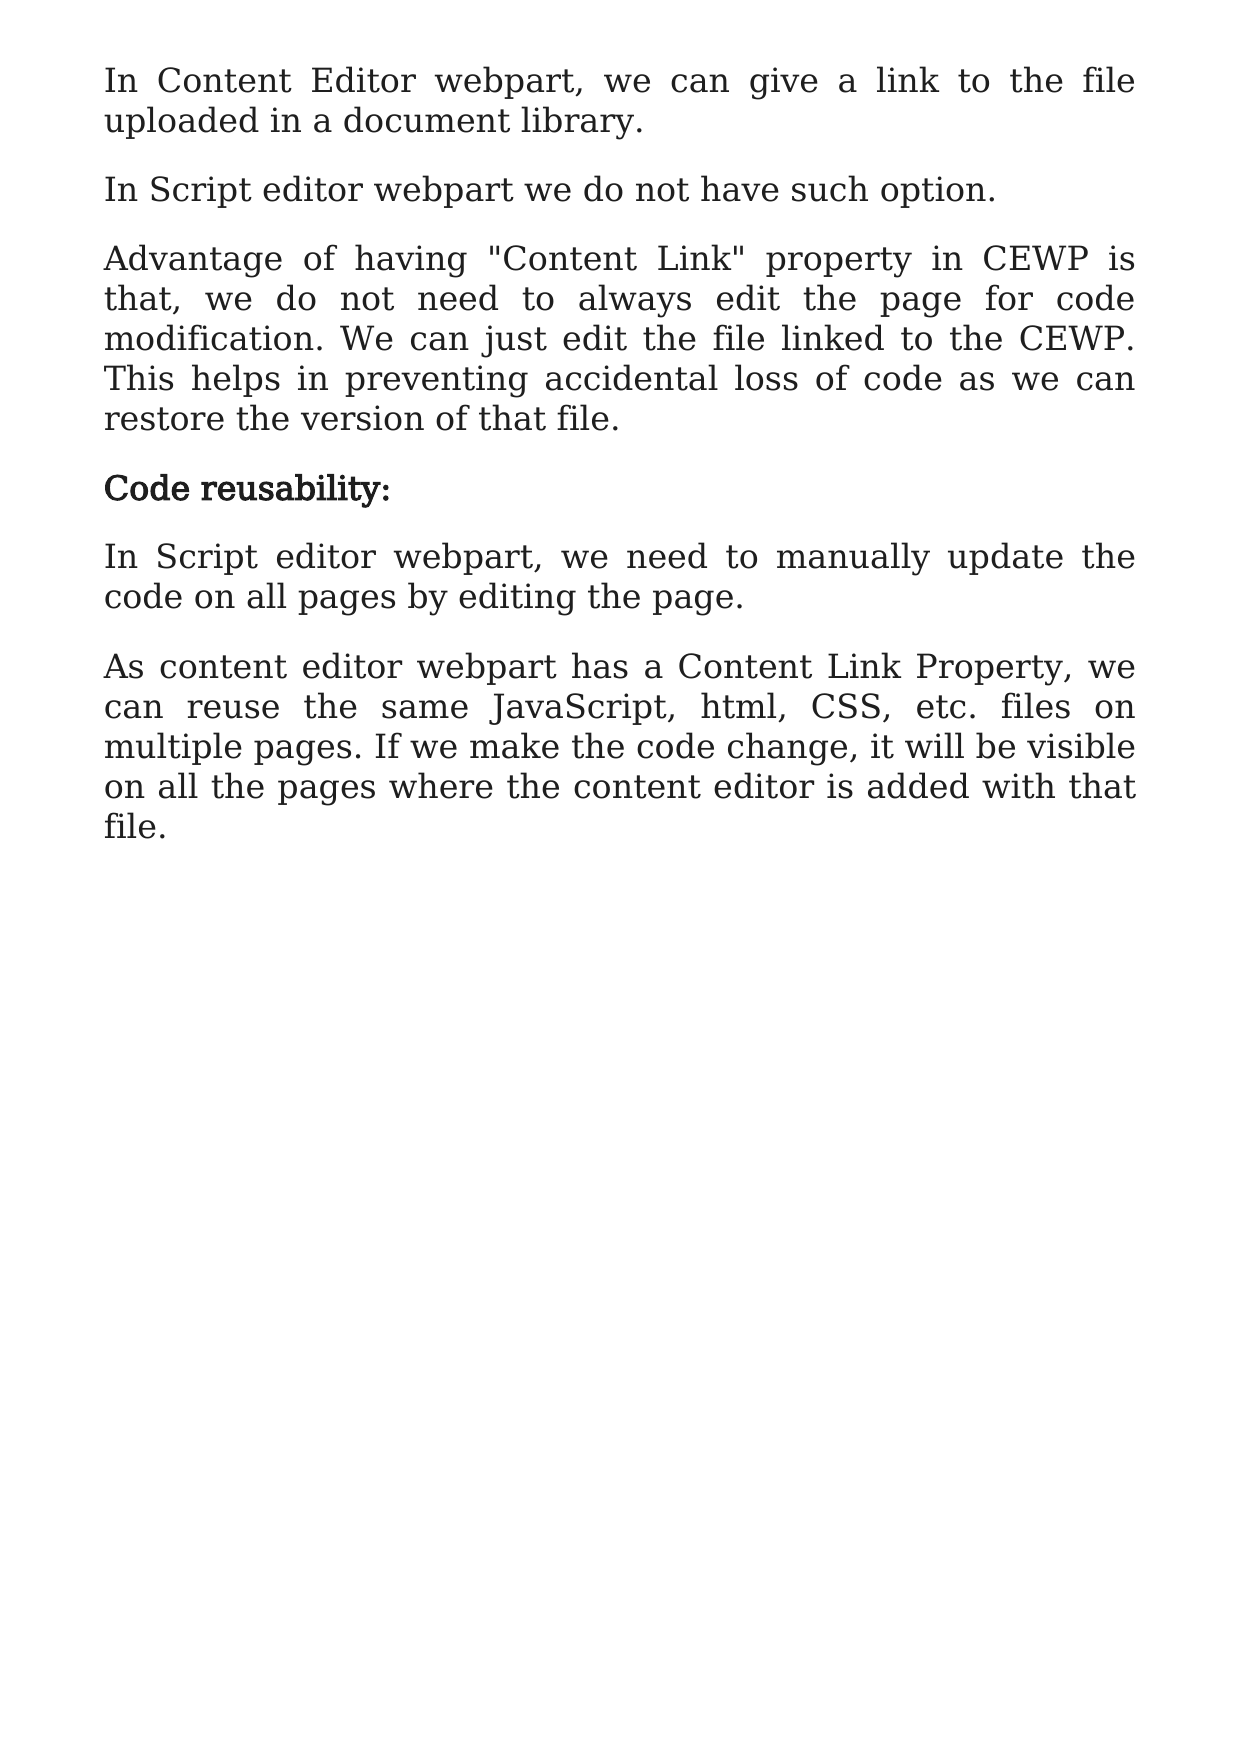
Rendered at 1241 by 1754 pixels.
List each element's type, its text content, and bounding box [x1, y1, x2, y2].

subtitle As content editor webpart has a Content Link Property, we can reuse the same JavaScript, html, CSS, etc. files on multiple pages. If we make the code change, it will be visible on all the pages where the content editor is added with that file. [103, 645, 1137, 845]
subtitle Code reusability: [103, 467, 1137, 507]
subtitle In Script editor webpart we do not have such option. [103, 168, 1137, 208]
subtitle Advantage of having "Content Link" property in CEWP is that, we do not need to always edit the page for code modification. We can just edit the file linked to the CEWP. This helps in preventing accidental loss of code as we can restore the version of that file. [103, 237, 1137, 437]
subtitle In Script editor webpart, we need to manually update the code on all pages by editing the page. [103, 536, 1137, 616]
subtitle In Content Editor webpart, we can give a link to the file uploaded in a document library. [103, 59, 1137, 139]
